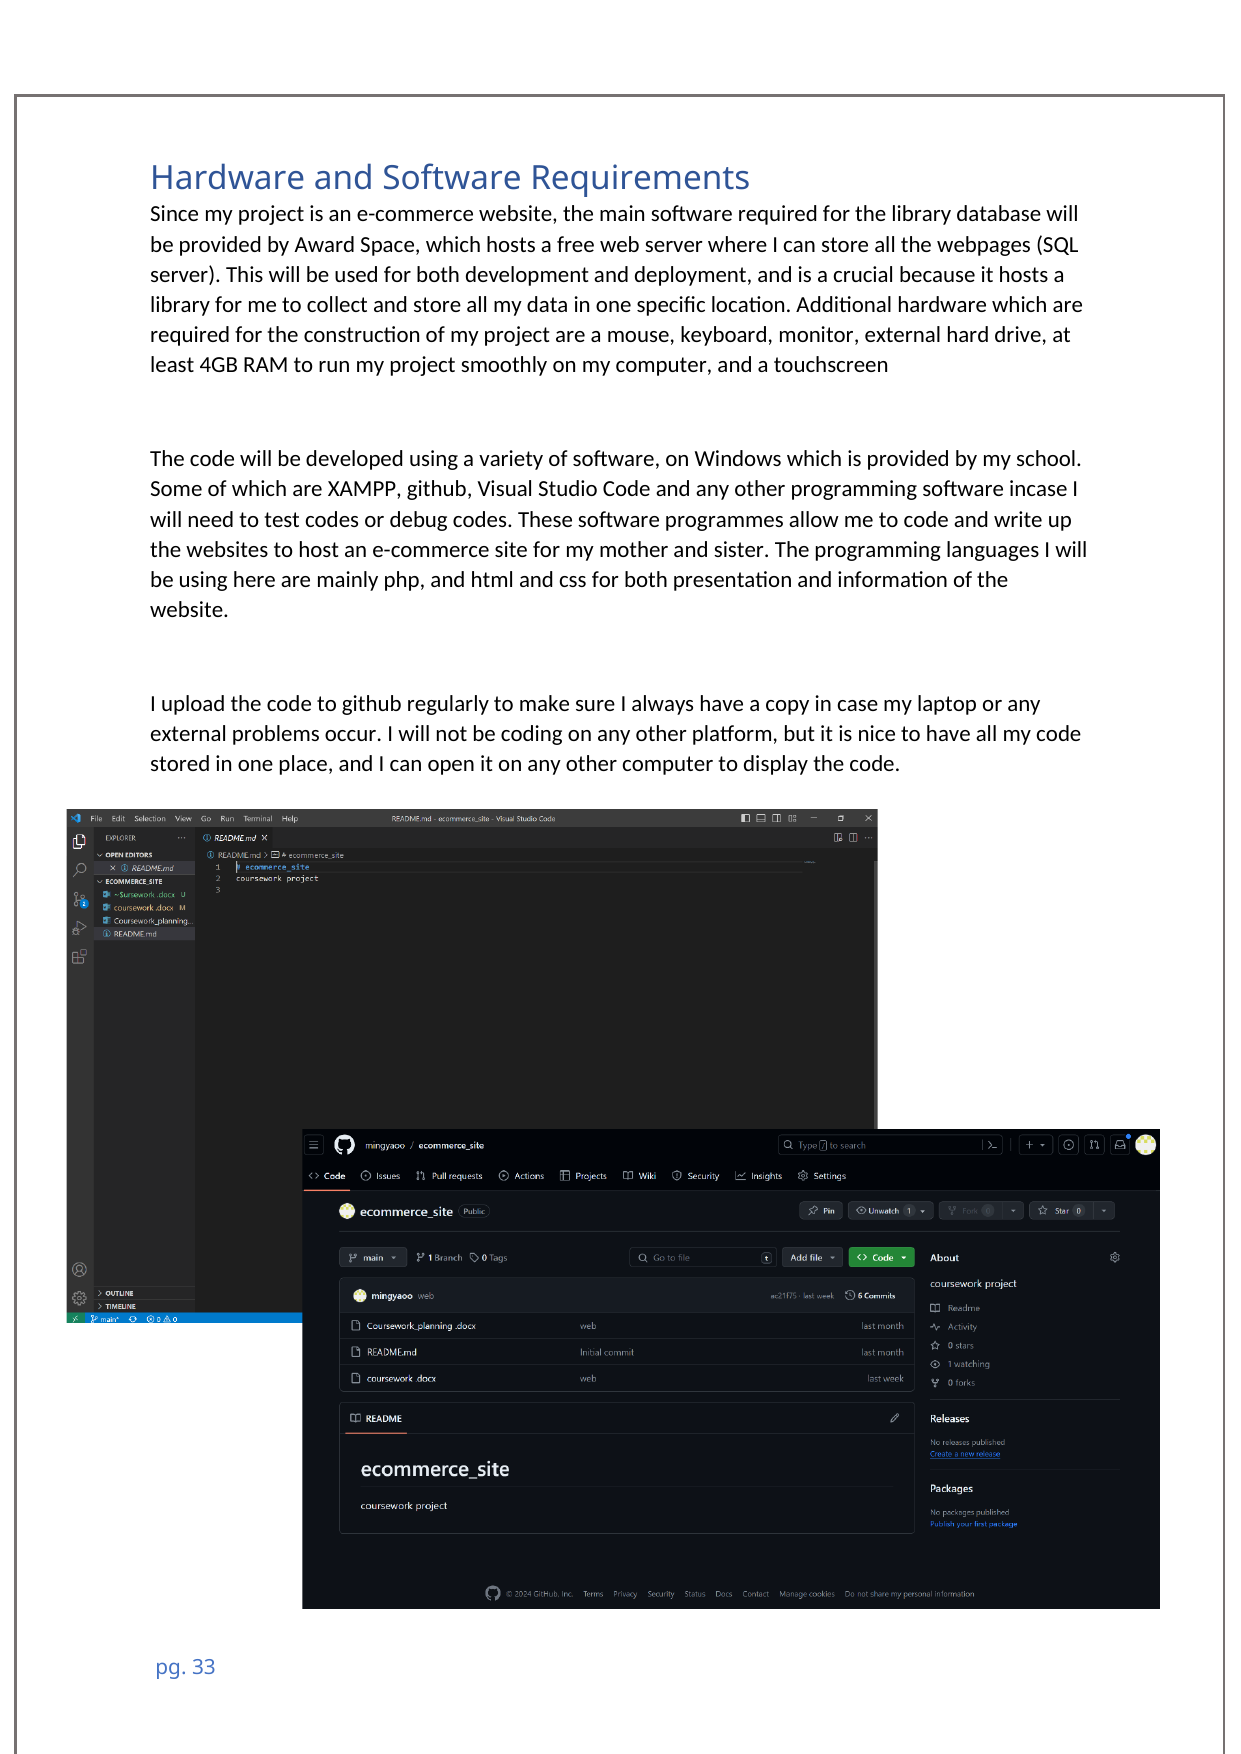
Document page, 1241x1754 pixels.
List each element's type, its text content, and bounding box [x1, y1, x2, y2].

text I upload the code to github regularly to make sure I always have a copy in case my laptop or any external problems occur. I will not be coding on any other platform, but it is nice to have all my code stored in one place, and I can open it on any other computer to display the code. [150, 689, 1090, 778]
subtitle Hardware and Software Requirements [150, 154, 1090, 199]
text The code will be developed using a variety of software, on Windows which is provided by my school. Some of which are XAMPP, github, Visual Studio Code and any other programming software incase I will need to test codes or debug codes. These software programmes allow me to code and write up the websites to host an e-commerce site for my mother and sister. The programming languages I will be using here are mainly php, and html and css for both presentation and information of the website. [150, 444, 1090, 623]
text Since my project is an e-commerce website, the main software required for the library database will be provided by Award Space, which hosts a free web server where I can store all the webpages (SQL server). This will be used for both development and deployment, and is a crucial because it hosts a library for me to collect and store all my data in one specific location. Additional hardware which are required for the construction of my project are a mouse, keyboard, monitor, external hard drive, at least 4GB RAM to run my project smoothly on my computer, and a touchscreen [150, 199, 1090, 379]
picture [65, 809, 1160, 1608]
